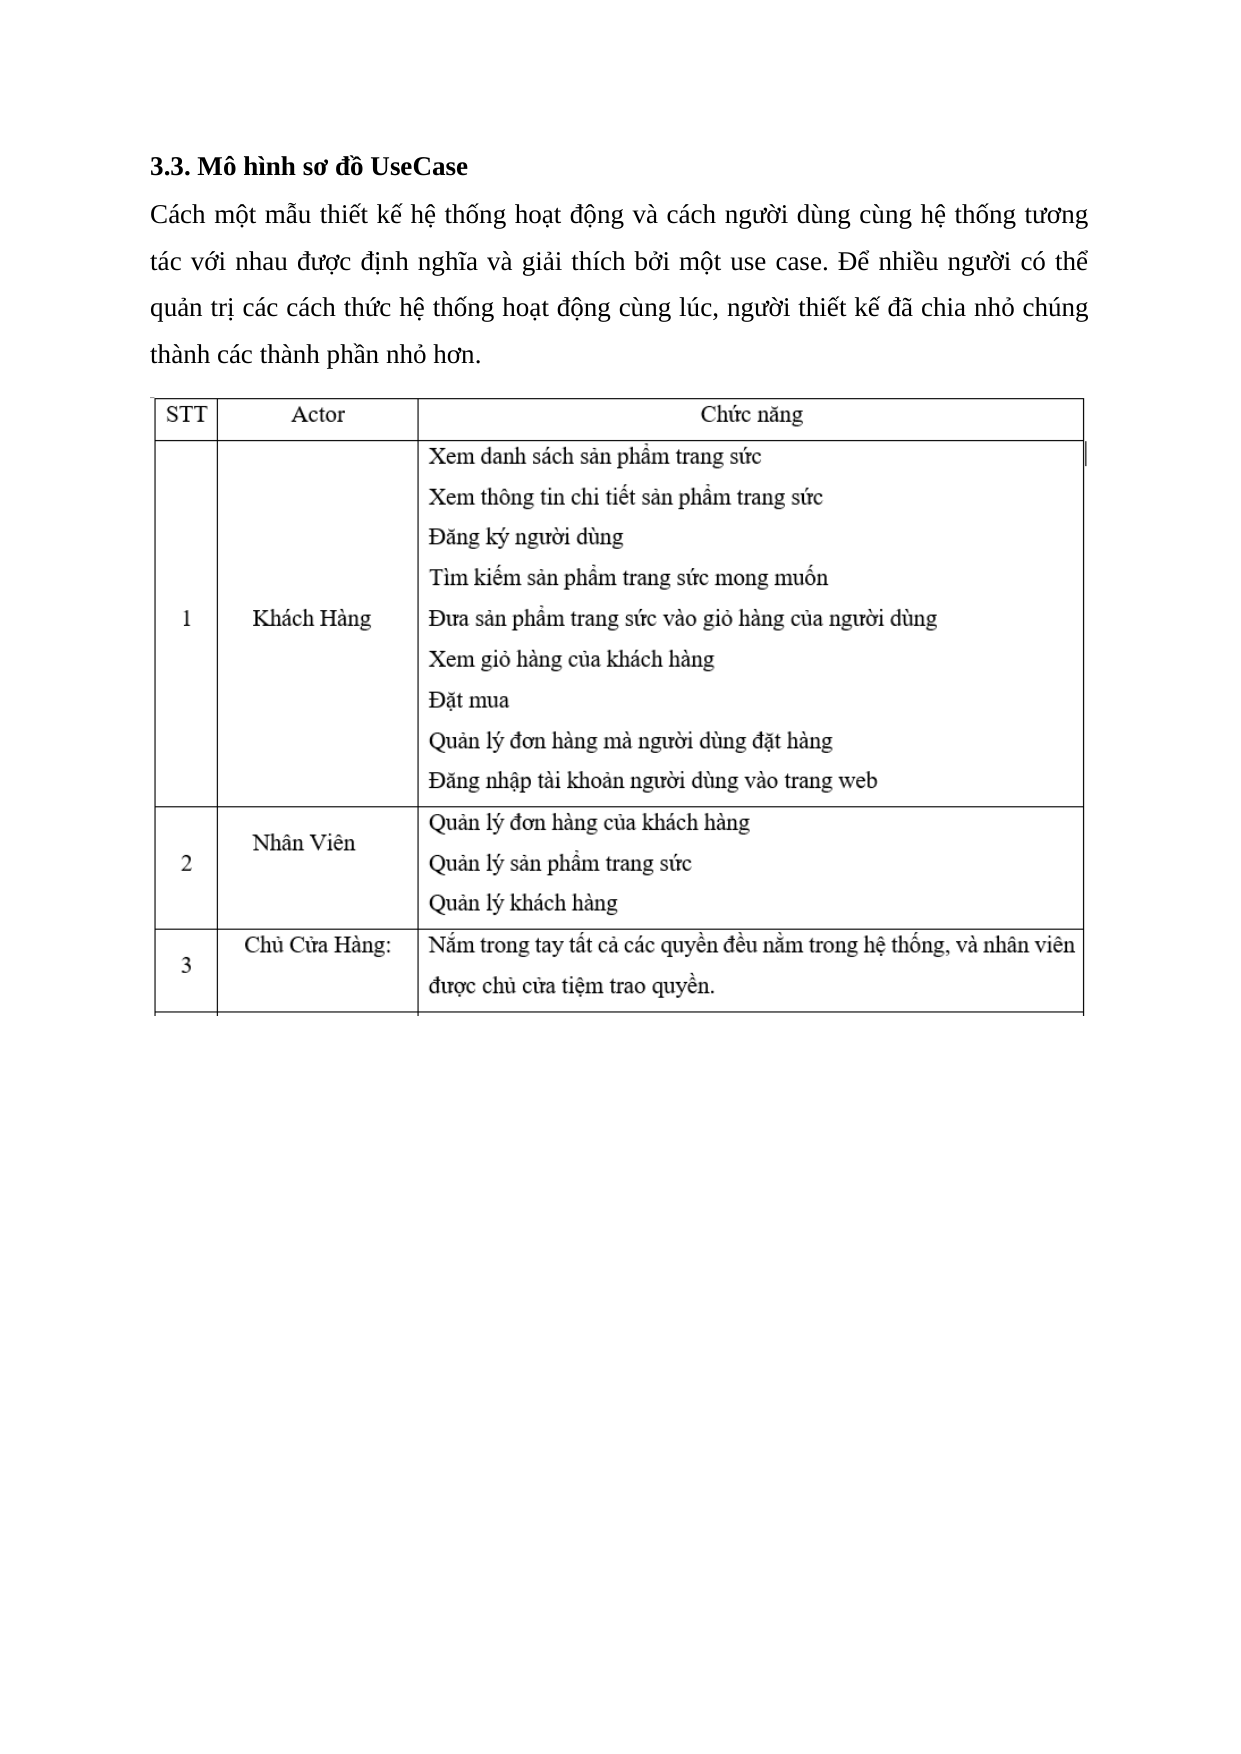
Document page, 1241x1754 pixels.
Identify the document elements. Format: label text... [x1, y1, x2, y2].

picture [150, 397, 1091, 1016]
text Cách một mẫu thiết kế hệ thống hoạt động và cách người dùng cùng hệ thống tương tác với nhau được định nghĩa và giải thích bởi một use case. Để nhiều người có thể quản trị các cách thức hệ thống hoạt động cùng lúc, người thiết kế đã chia nhỏ chúng thành các thành phần nhỏ hơn. [150, 198, 1090, 369]
subtitle 3.3. Mô hình sơ đồ UseCase [150, 150, 1090, 181]
